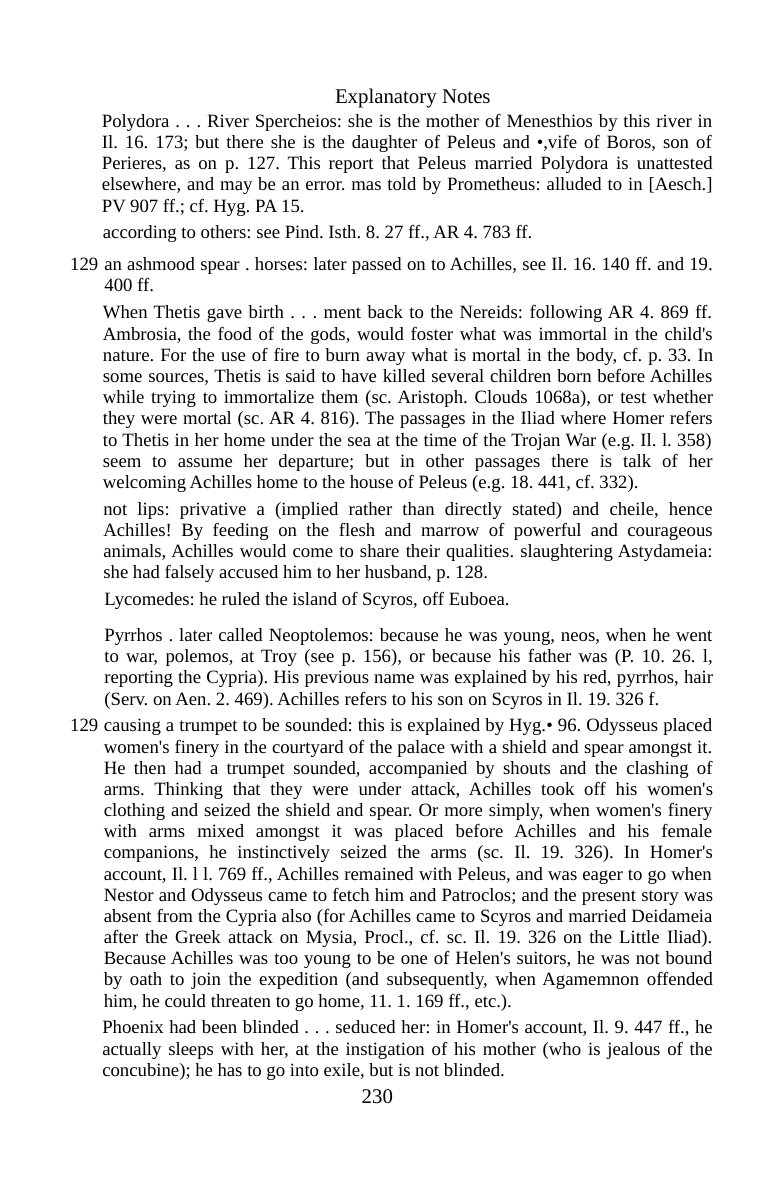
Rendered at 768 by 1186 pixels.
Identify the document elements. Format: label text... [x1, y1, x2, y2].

list causing a trumpet to be sounded: this is explained by Hyg.• 96. Odysseus placed women's finery in the courtyard of the palace with a shield and spear amongst it. He then had a trumpet sounded, accompanied by shouts and the clashing of arms. Thinking that they were under attack, Achilles took off his women's clothing and seized the shield and spear. Or more simply, when women's finery with arms mixed amongst it was placed before Achilles and his female companions, he instinctively seized the arms (sc. Il. 19. 326). In Homer's account, Il. l l. 769 ff., Achilles remained with Peleus, and was eager to go when Nestor and Odysseus came to fetch him and Patroclos; and the present story was absent from the Cypria also (for Achilles came to Scyros and married Deidameia after the Greek attack on Mysia, Procl., cf. sc. Il. 19. 326 on the Little Iliad). Because Achilles was too young to be one of Helen's suitors, he was not bound by oath to join the expedition (and subsequently, when Agamemnon offended him, he could threaten to go home, 11. 1. 169 ff., etc.). [70, 715, 714, 1011]
text Pyrrhos . later called Neoptolemos: because he was young, neos, when he went to war, polemos, at Troy (see p. 156), or because his father was (P. 10. 26. l, reporting the Cypria). His previous name was explained by his red, pyrrhos, hair (Serv. on Aen. 2. 469). Achilles refers to his son on Scyros in Il. 19. 326 f. [104, 624, 714, 709]
text Phoenix had been blinded . . . seduced her: in Homer's account, Il. 9. 447 ff., he actually sleeps with her, at the instigation of his mother (who is jealous of the concubine); he has to go into exile, but is not blinded. [102, 1017, 714, 1081]
list an ashmood spear . horses: later passed on to Achilles, see Il. 16. 140 ff. and 19. 400 ff. [70, 254, 714, 296]
text When Thetis gave birth . . . ment back to the Nereids: following AR 4. 869 ff. Ambrosia, the food of the gods, would foster what was immortal in the child's nature. For the use of fire to burn away what is mortal in the body, cf. p. 33. In some sources, Thetis is said to have killed several children born before Achilles while trying to immortalize them (sc. Aristoph. Clouds 1068a), or test whether they were mortal (sc. AR 4. 816). The passages in the Iliad where Homer refers to Thetis in her home under the sea at the time of the Trojan War (e.g. Il. l. 358) seem to assume her departure; but in other passages there is talk of her welcoming Achilles home to the house of Peleus (e.g. 18. 441, cf. 332). [103, 302, 714, 492]
text Polydora . . . River Spercheios: she is the mother of Menesthios by this river in Il. 16. 173; but there she is the daughter of Peleus and •,vife of Boros, son of Perieres, as on p. 127. This report that Peleus married Polydora is unattested elsewhere, and may be an error. mas told by Prometheus: alluded to in [Aesch.] PV 907 ff.; cf. Hyg. PA 15. [102, 110, 714, 216]
text not lips: privative a (implied rather than directly stated) and cheile, hence Achilles! By feeding on the flesh and marrow of powerful and courageous animals, Achilles would come to share their qualities. slaughtering Astydameia: she had falsely accused him to her husband, p. 128. [103, 498, 714, 583]
text Lycomedes: he ruled the island of Scyros, off Euboea. [104, 589, 714, 610]
text according to others: see Pind. Isth. 8. 27 ff., AR 4. 783 ff. [103, 222, 714, 243]
